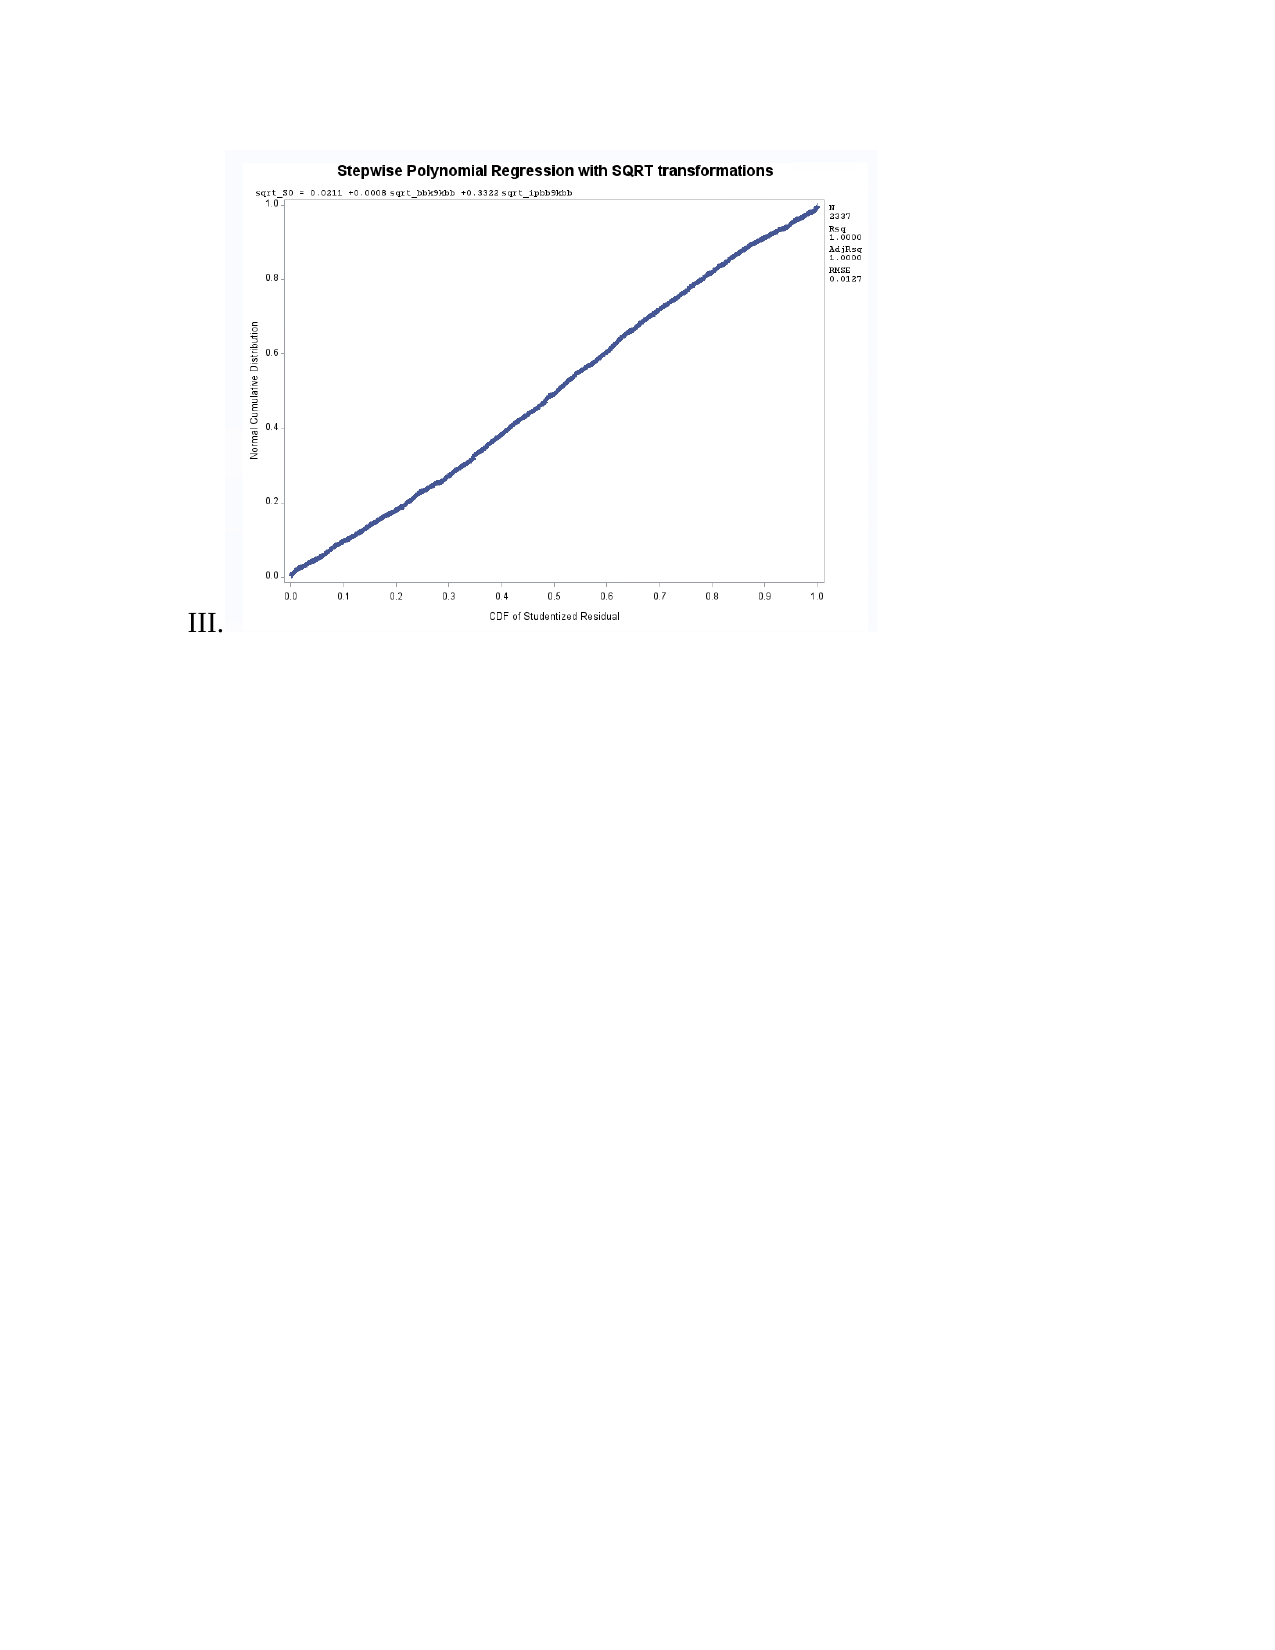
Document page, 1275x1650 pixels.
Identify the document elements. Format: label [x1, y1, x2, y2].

picture [225, 150, 878, 632]
